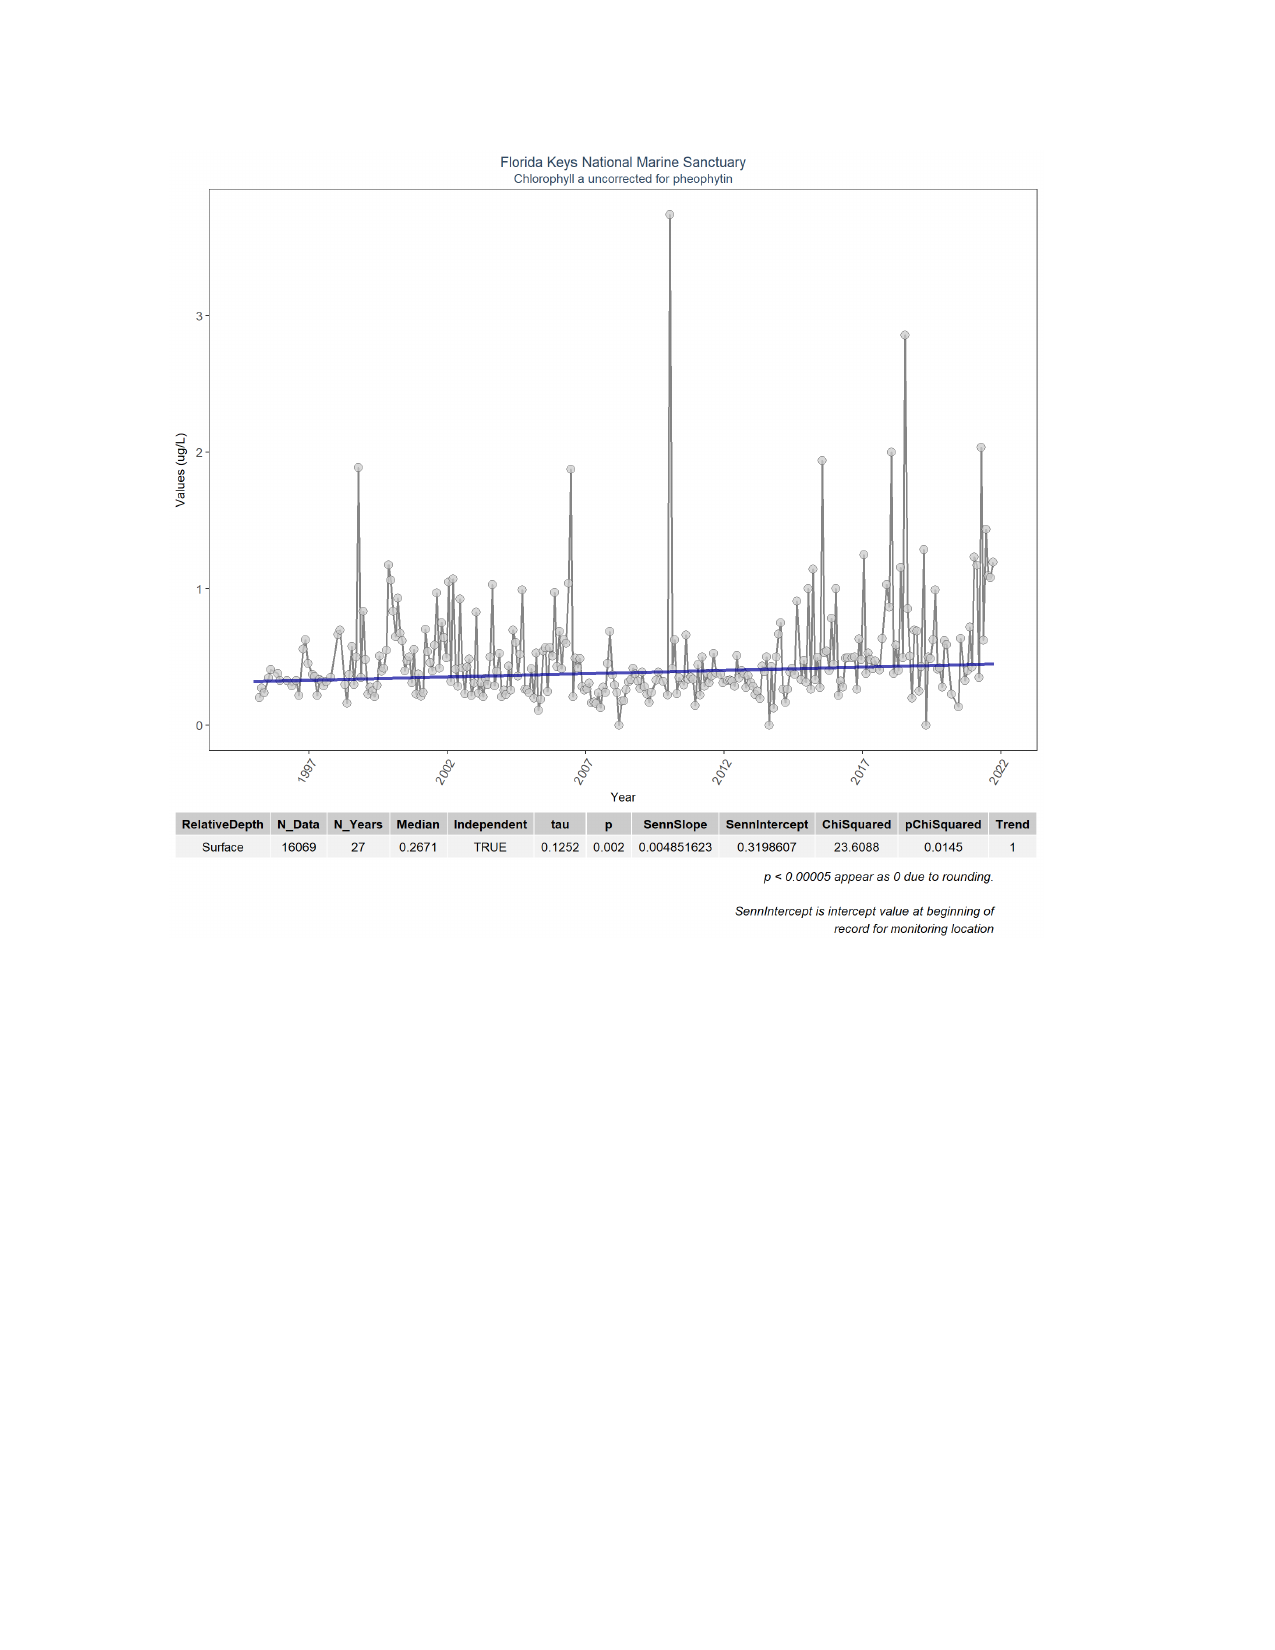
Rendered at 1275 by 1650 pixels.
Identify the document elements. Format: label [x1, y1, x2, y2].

picture [168, 150, 1044, 938]
